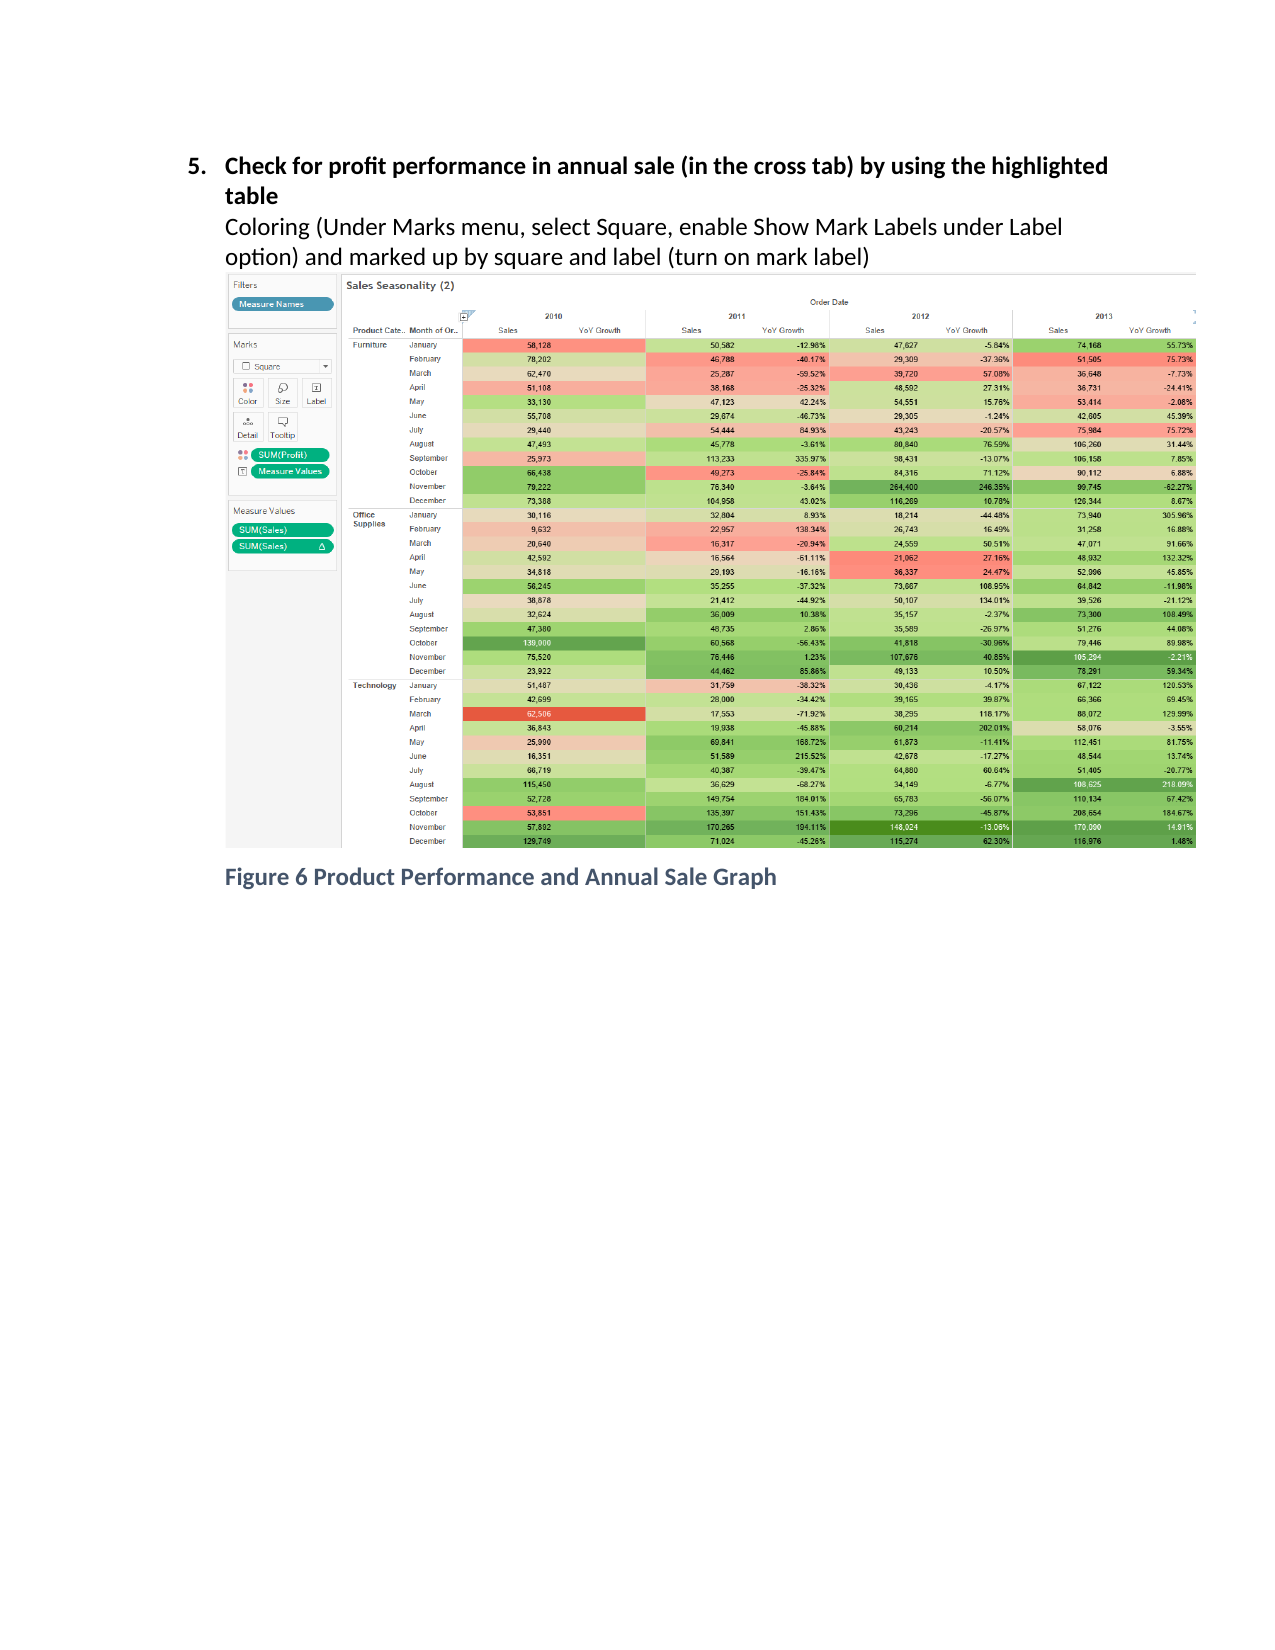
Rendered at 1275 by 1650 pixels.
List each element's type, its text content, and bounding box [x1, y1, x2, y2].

list Coloring (Under Marks menu, select Square, enable Show Mark Labels under Label option) and marked up by square and label (turn on mark label) [225, 211, 1125, 272]
list Check for profit performance in annual sale (in the cross tab) by using the highlighted table [187, 150, 1125, 211]
picture [225, 272, 1195, 848]
